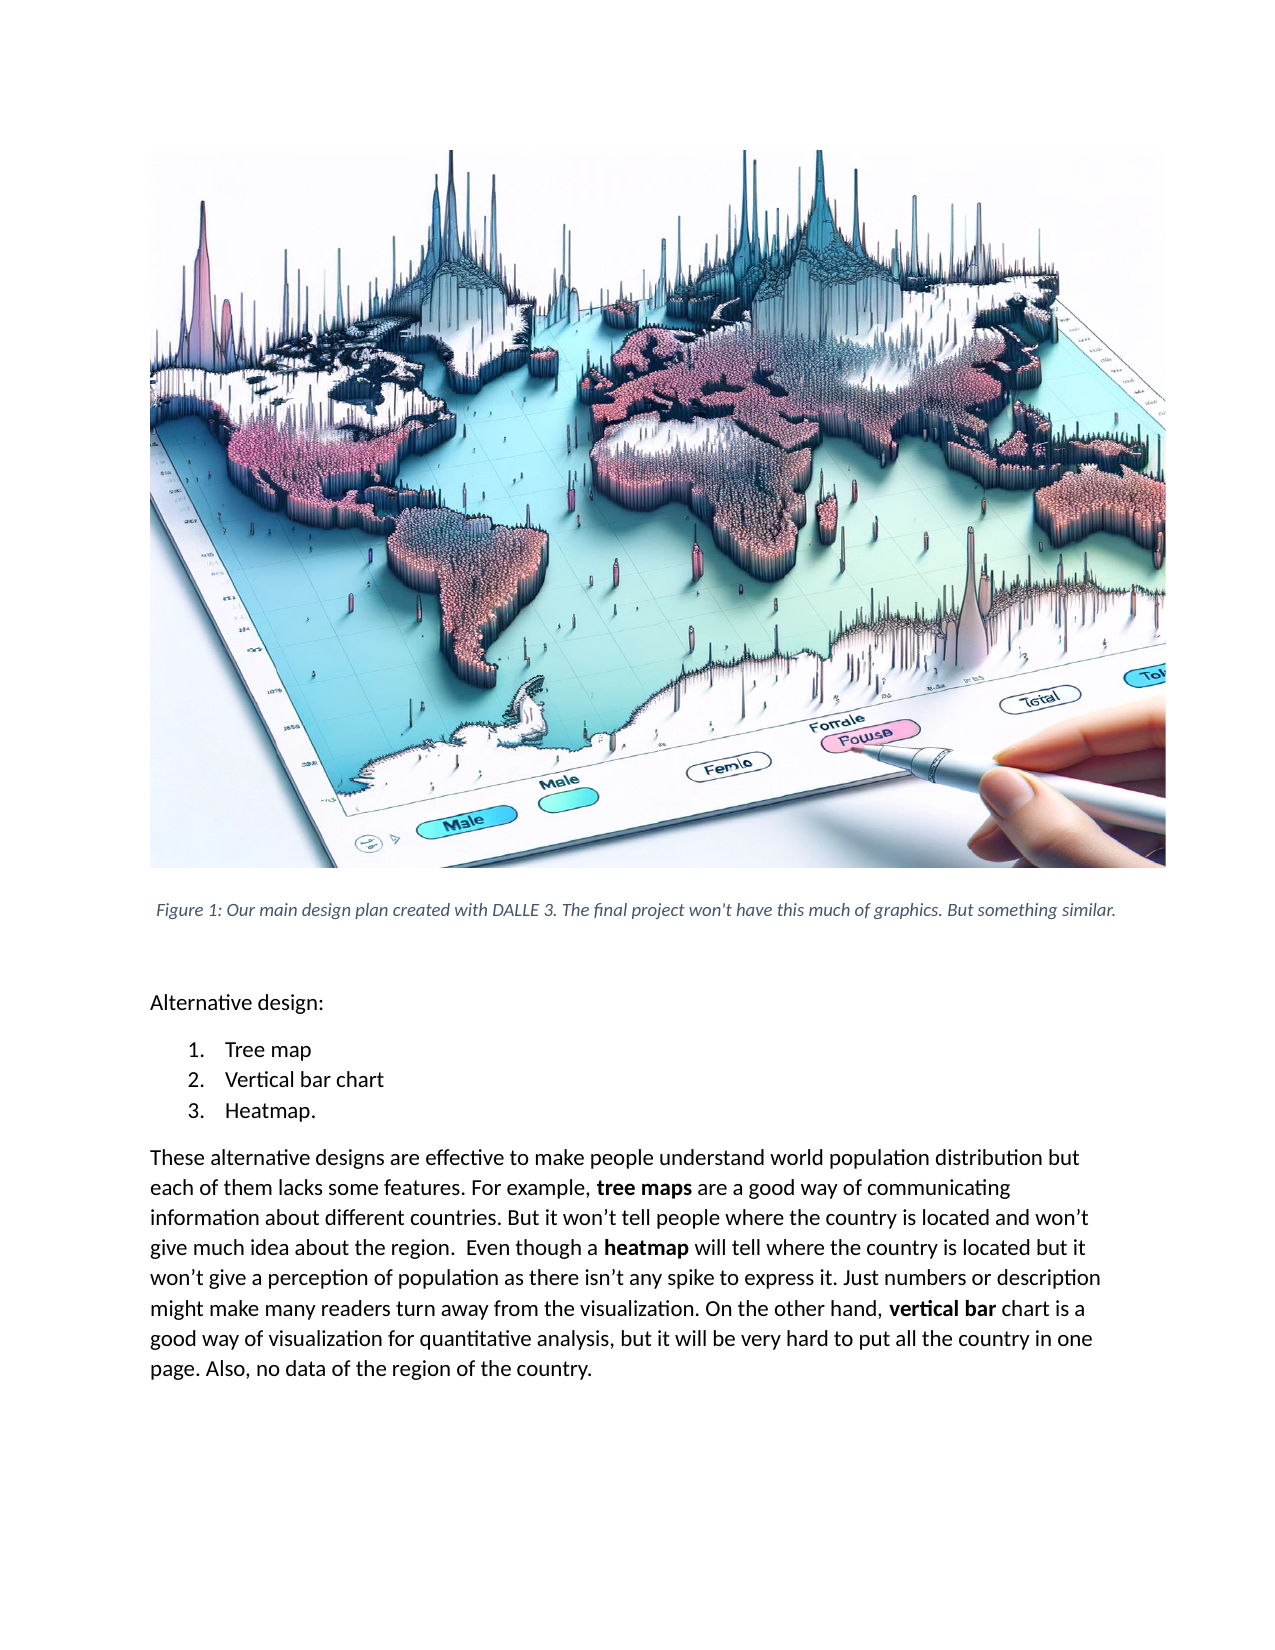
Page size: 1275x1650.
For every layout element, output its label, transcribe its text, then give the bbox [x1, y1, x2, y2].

list Heatmap. [187, 1096, 1125, 1124]
list Vertical bar chart [187, 1066, 1125, 1093]
picture [150, 150, 1166, 868]
list Tree map [187, 1035, 1125, 1063]
text These alternative designs are effective to make people understand world population distribution but each of them lacks some features. For example, tree maps are a good way of communicating information about different countries. But it won’t tell people where the country is located and won’t give much idea about the region. Even though a heatmap will tell where the country is located but it won’t give a perception of population as there isn’t any spike to express it. Just numbers or description might make many readers turn away from the visualization. On the other hand, vertical bar chart is a good way of visualization for quantitative analysis, but it will be very hard to put all the country in one page. Also, no data of the region of the country. [150, 1143, 1125, 1382]
text Alternative design: [150, 988, 1125, 1016]
